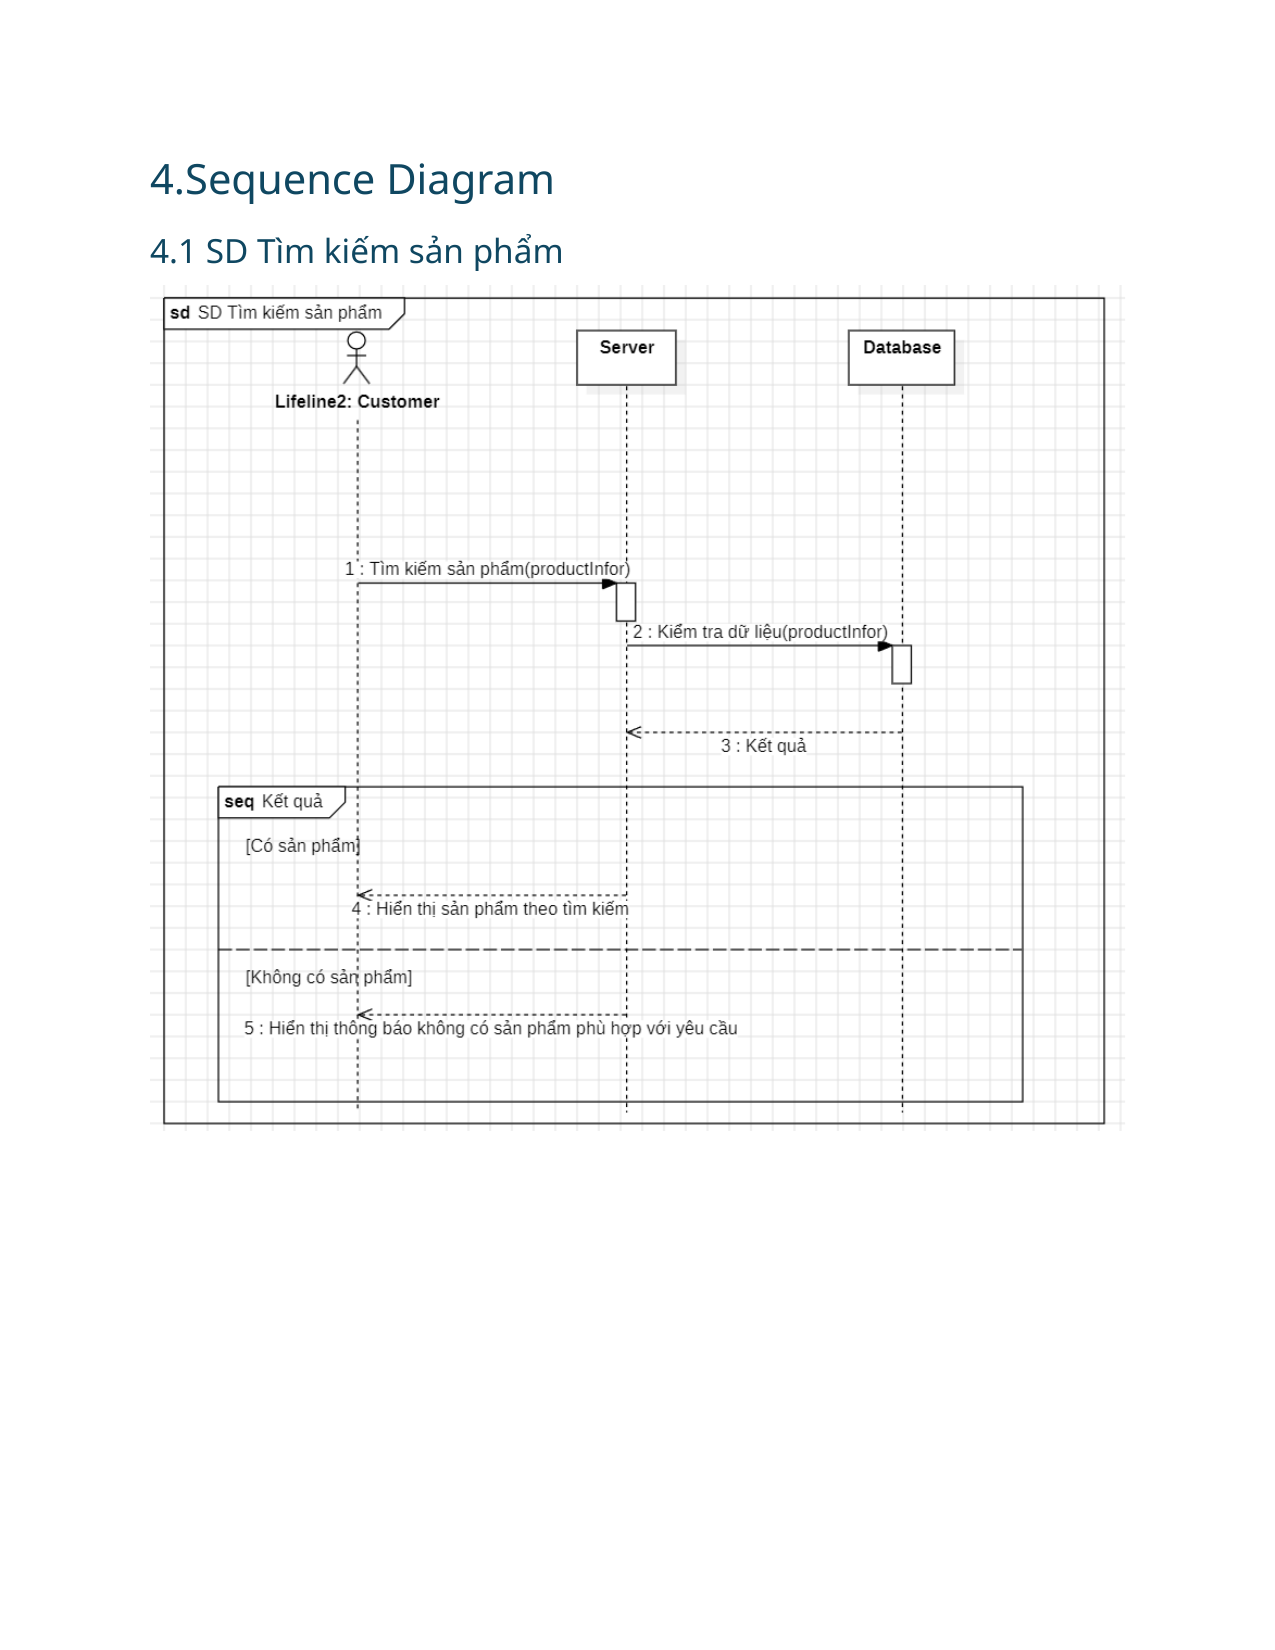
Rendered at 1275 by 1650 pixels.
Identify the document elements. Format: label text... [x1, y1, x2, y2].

picture [150, 285, 1125, 1131]
subtitle 4.Sequence Diagram [150, 150, 1125, 207]
subtitle 4.1 SD Tìm kiếm sản phẩm [150, 228, 1125, 273]
